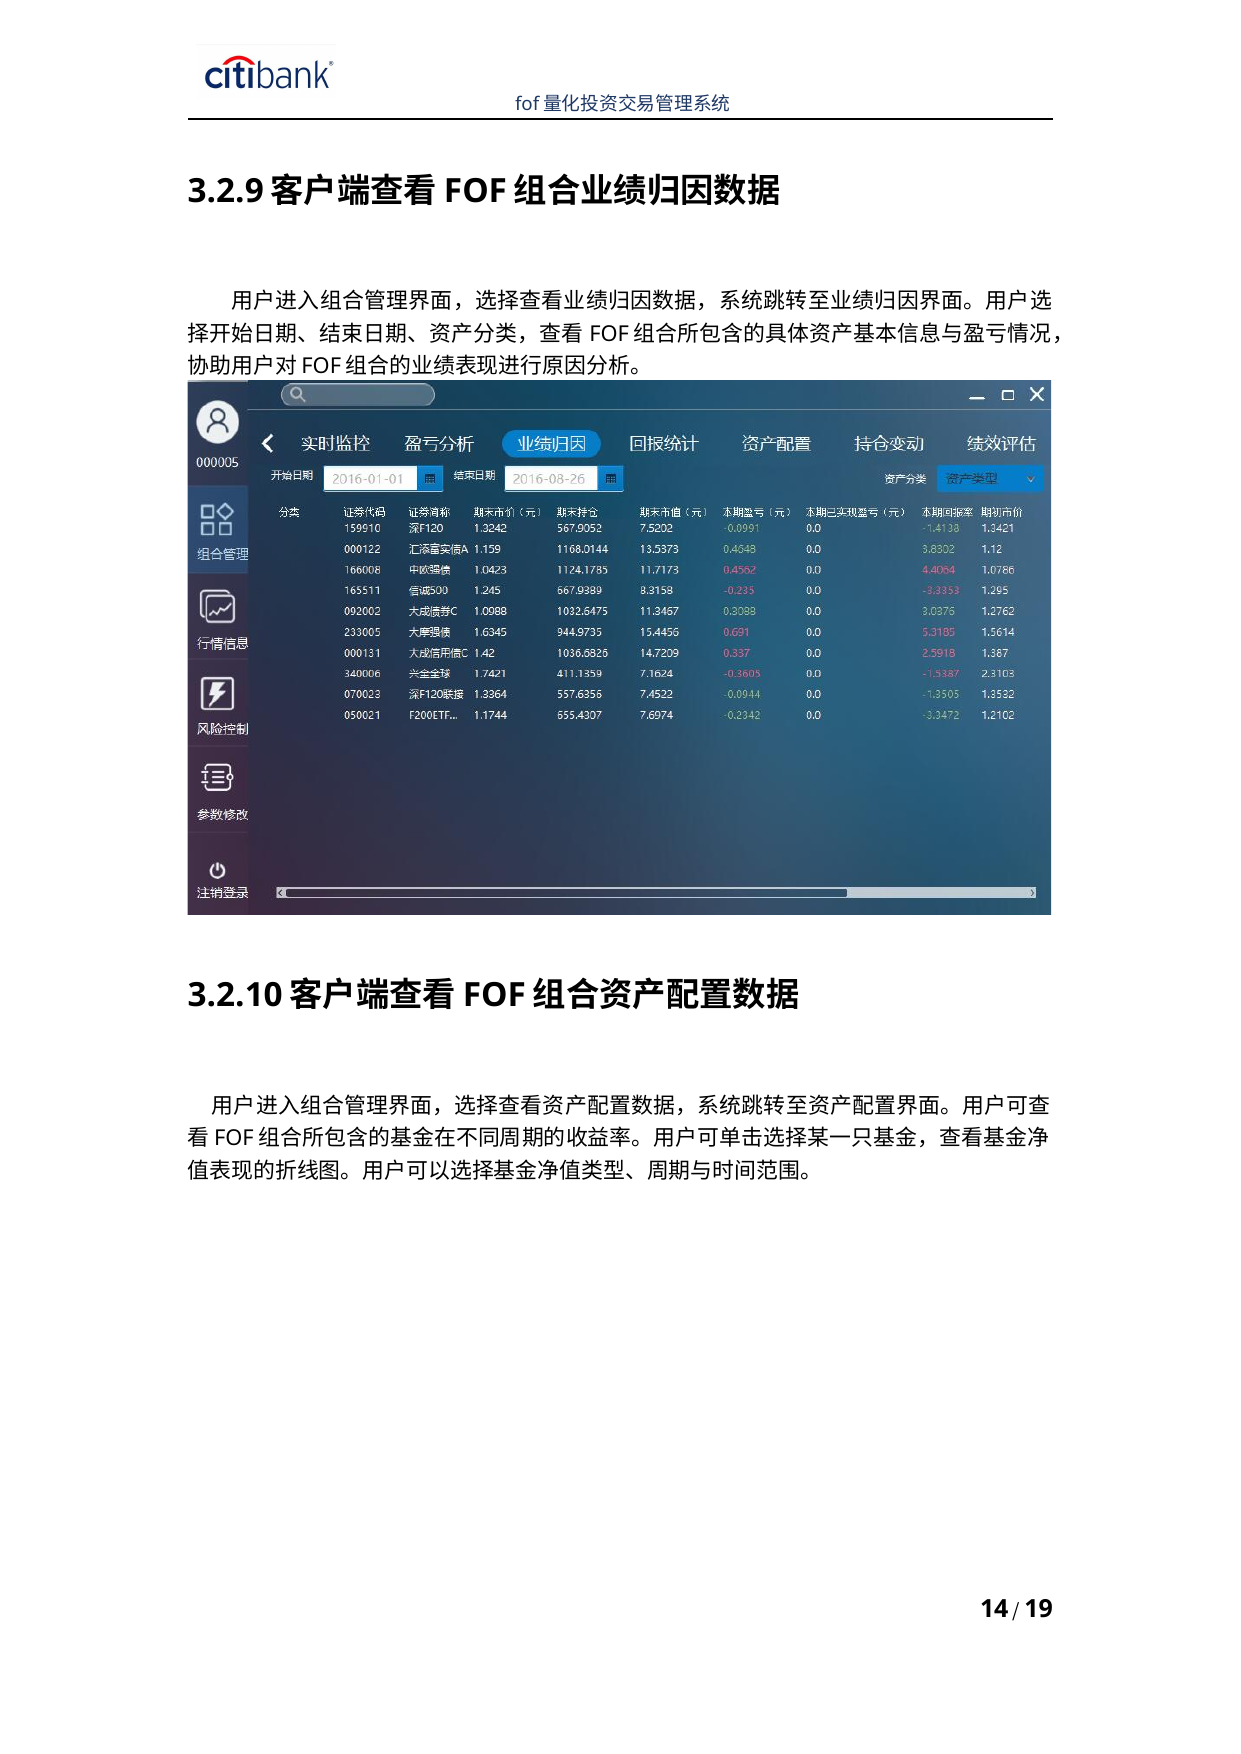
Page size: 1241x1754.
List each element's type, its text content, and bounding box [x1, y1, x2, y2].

picture [187, 380, 1052, 915]
text 用户进入组合管理界面，选择查看资产配置数据，系统跳转至资产配置界面。用户可查看FOF组合所包含的基金在不同周期的收益率。用户可单击选择某一只基金，查看基金净值表现的折线图。用户可以选择基金净值类型、周期与时间范围。 [187, 1087, 1053, 1185]
subtitle 3.2.10客户端查看FOF组合资产配置数据 [187, 960, 1053, 1025]
picture [195, 44, 337, 99]
text 用户进入组合管理界面，选择查看业绩归因数据，系统跳转至业绩归因界面。用户选择开始日期、结束日期、资产分类，查看FOF组合所包含的具体资产基本信息与盈亏情况，协助用户对FOF组合的业绩表现进行原因分析。 [187, 283, 1053, 380]
subtitle 3.2.9客户端查看FOF组合业绩归因数据 [187, 156, 1053, 221]
